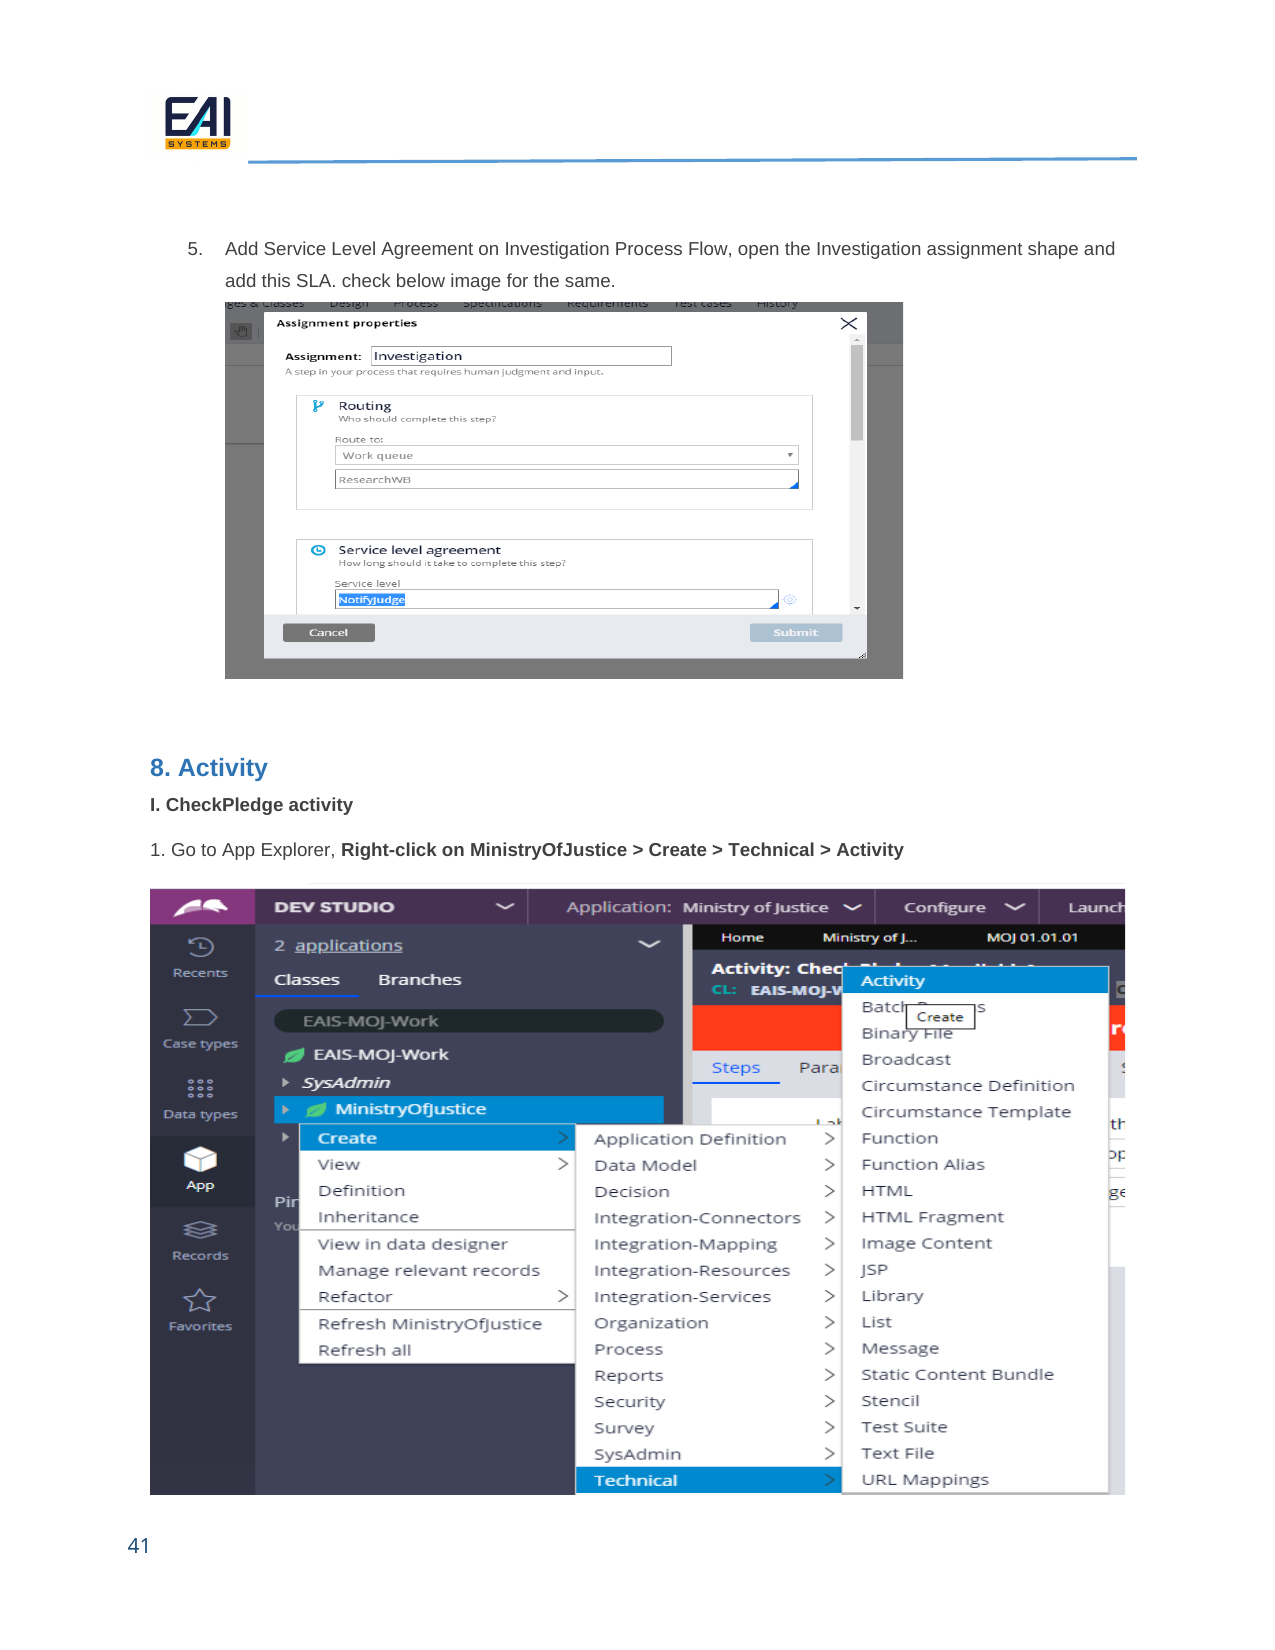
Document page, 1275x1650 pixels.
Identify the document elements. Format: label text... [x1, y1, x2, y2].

picture [150, 883, 1125, 1495]
picture [150, 75, 249, 174]
text 1. Go to App Explorer, Right-click on MinistryOfJustice > Create > Technical > Activity [150, 839, 1125, 860]
text I. CheckPledge activity [150, 794, 1125, 816]
subtitle 8. Activity [150, 753, 1125, 782]
list Add Service Level Agreement on Investigation Process Flow, open the Investigation assignment shape and add this SLA. check below image for the same. [187, 238, 1125, 292]
picture [225, 302, 904, 679]
